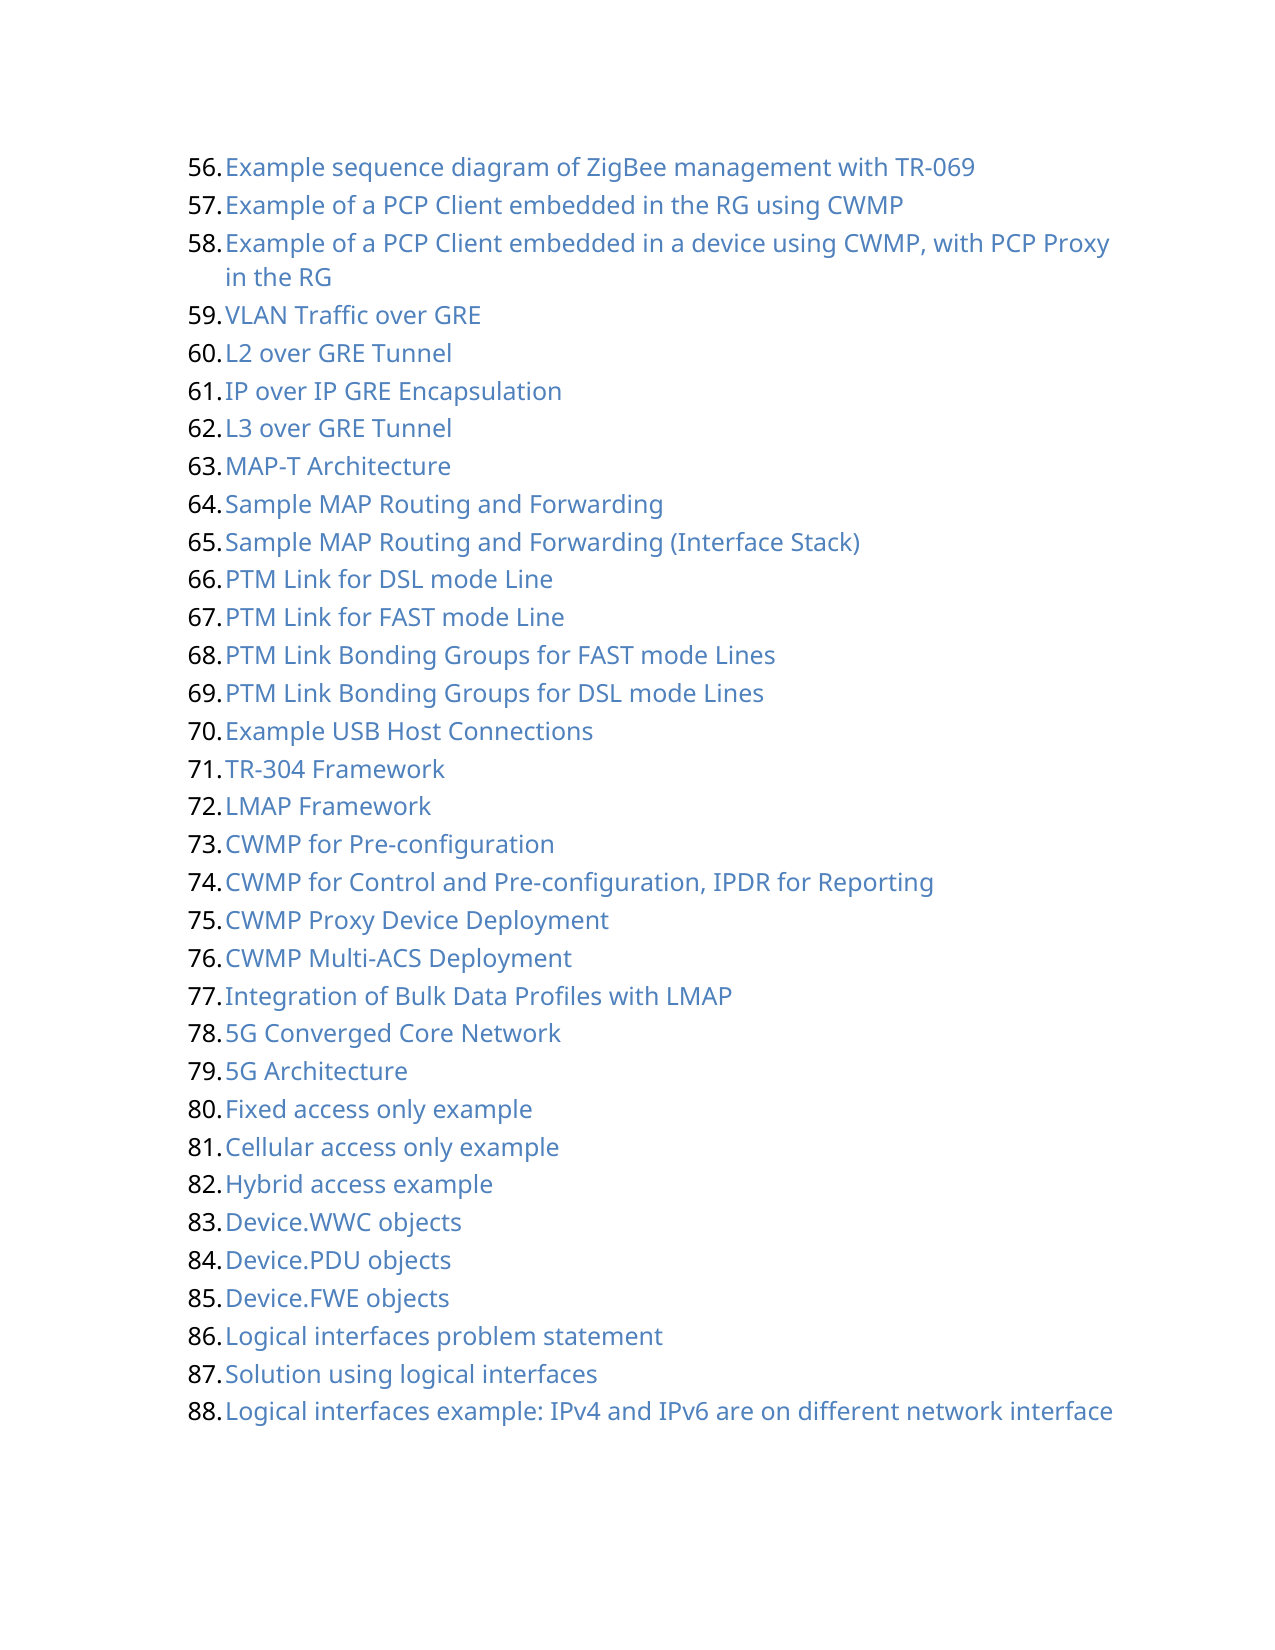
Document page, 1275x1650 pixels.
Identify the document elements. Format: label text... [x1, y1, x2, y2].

list PTM Link for FAST mode Line [187, 600, 1125, 634]
list VLAN Traffic over GRE [187, 297, 1125, 332]
list Logical interfaces problem statement [187, 1318, 1125, 1352]
list Sample MAP Routing and Forwarding [187, 487, 1125, 521]
list Example sequence diagram of ZigBee management with TR-069 [187, 150, 1125, 184]
list Hybrid access example [187, 1167, 1125, 1201]
list PTM Link for DSL mode Line [187, 562, 1125, 596]
list Device.WWC objects [187, 1205, 1125, 1239]
list MAP-T Architecture [187, 449, 1125, 483]
list CWMP Proxy Device Deployment [187, 902, 1125, 937]
list Example of a PCP Client embedded in the RG using CWMP [187, 188, 1125, 222]
list TR-304 Framework [187, 751, 1125, 785]
list LMAP Framework [187, 789, 1125, 823]
list PTM Link Bonding Groups for FAST mode Lines [187, 638, 1125, 672]
list L2 over GRE Tunnel [187, 335, 1125, 369]
list 5G Architecture [187, 1054, 1125, 1088]
list 5G Converged Core Network [187, 1016, 1125, 1050]
list Sample MAP Routing and Forwarding (Interface Stack) [187, 524, 1125, 558]
list Device.PDU objects [187, 1243, 1125, 1277]
list Fixed access only example [187, 1092, 1125, 1126]
list Solution using logical interfaces [187, 1356, 1125, 1390]
list IP over IP GRE Encapsulation [187, 373, 1125, 407]
list CWMP for Control and Pre-configuration, IPDR for Reporting [187, 865, 1125, 899]
list L3 over GRE Tunnel [187, 411, 1125, 445]
list PTM Link Bonding Groups for DSL mode Lines [187, 676, 1125, 710]
list CWMP Multi-ACS Deployment [187, 940, 1125, 974]
list Example USB Host Connections [187, 713, 1125, 747]
list Cellular access only example [187, 1129, 1125, 1163]
list Device.FWE objects [187, 1281, 1125, 1315]
list CWMP for Pre-configuration [187, 827, 1125, 861]
list Integration of Bulk Data Profiles with LMAP [187, 978, 1125, 1012]
list Logical interfaces example: IPv4 and IPv6 are on different network interface [187, 1394, 1125, 1428]
list Example of a PCP Client embedded in a device using CWMP, with PCP Proxy in the RG [187, 226, 1125, 294]
